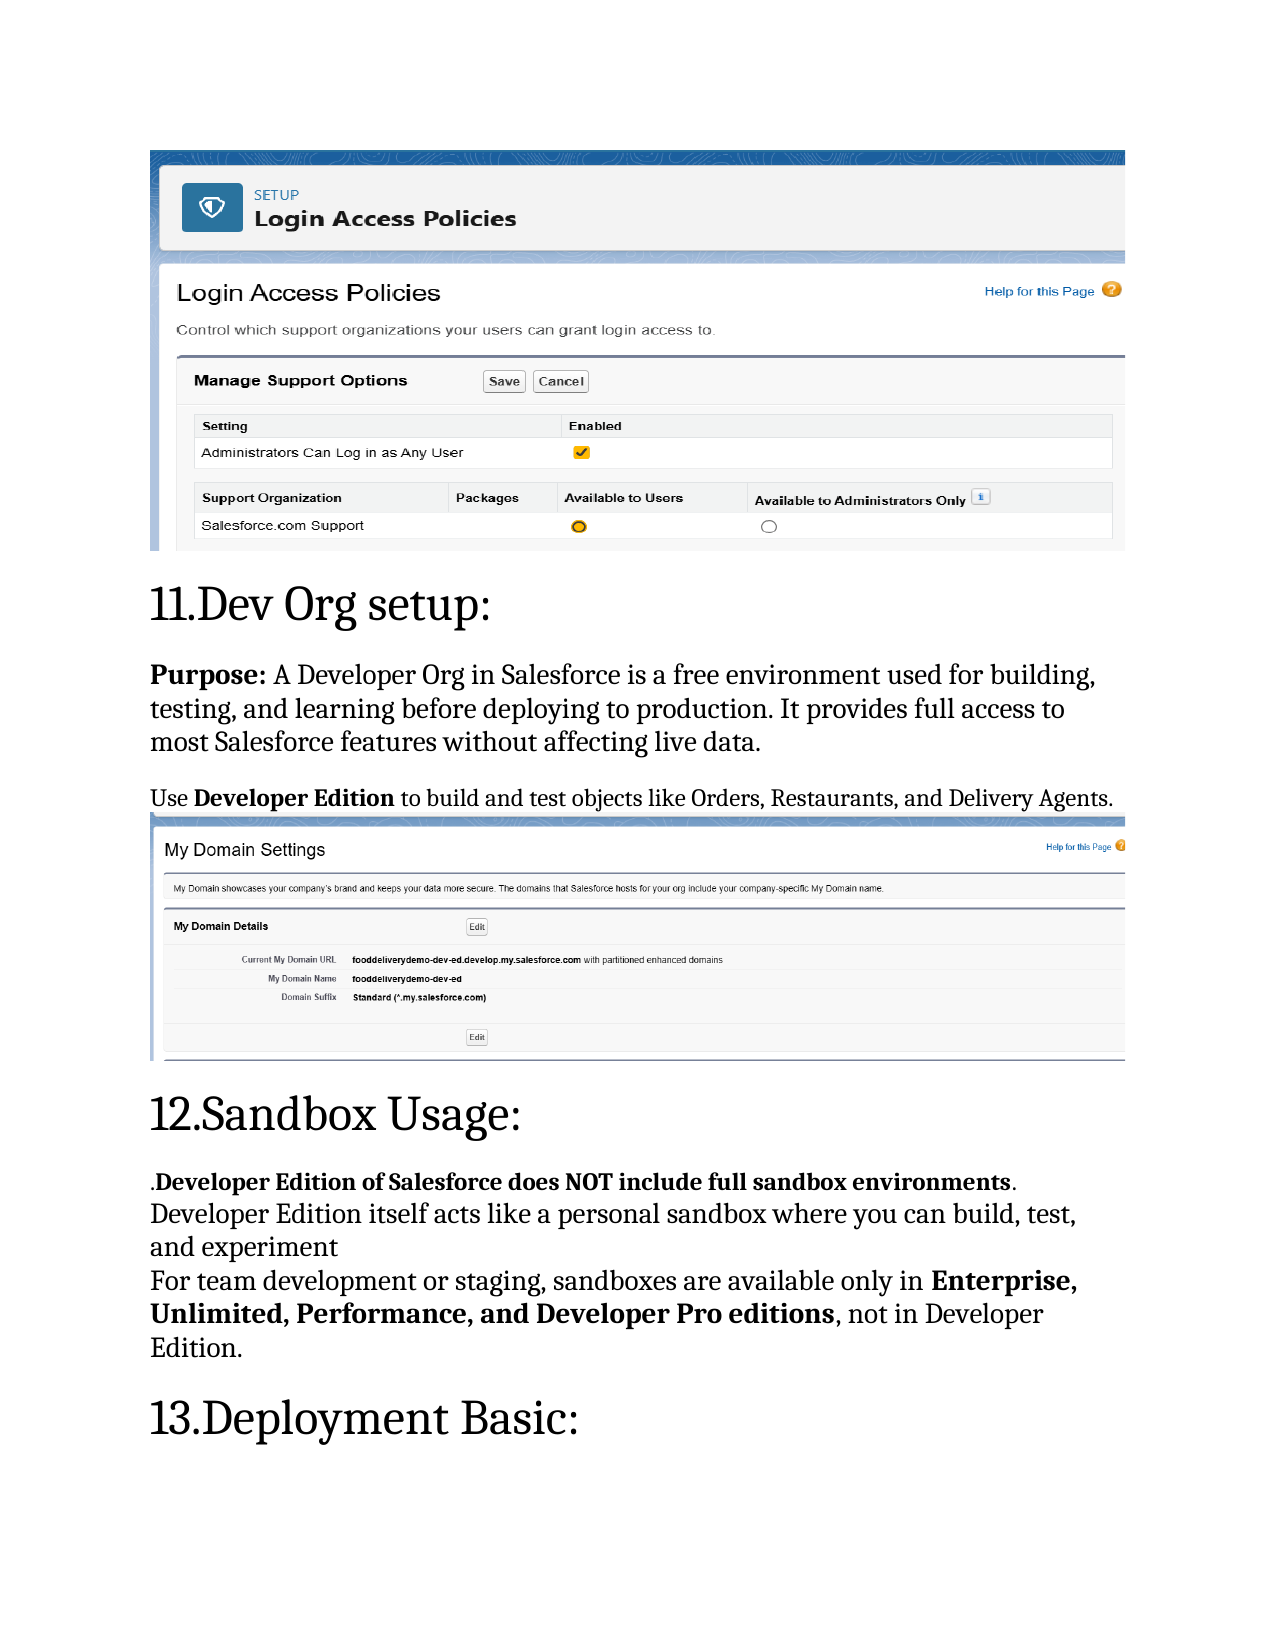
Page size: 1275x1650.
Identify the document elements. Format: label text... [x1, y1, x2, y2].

text .Developer Edition of Salesforce does NOT include full sandbox environments. Developer Edition itself acts like a personal sandbox where you can build, test, and experiment For team development or staging, sandboxes are available only in Enterprise, Unlimited, Performance, and Developer Pro editions, not in Developer Edition. [150, 1168, 1125, 1364]
text 11.Dev Org setup: [150, 576, 1125, 633]
picture [150, 150, 1125, 551]
text 13.Deployment Basic: [150, 1389, 1125, 1447]
picture [150, 812, 1125, 1061]
text Purpose: A Developer Org in Salesforce is a free environment used for building, testing, and learning before deploying to production. It provides full access to most Salesforce features without affecting live data. [150, 658, 1125, 759]
text Use Developer Edition to build and test objects like Orders, Restaurants, and Delivery Agents. [150, 784, 1125, 812]
text 12.Sandbox Usage: [150, 1086, 1125, 1143]
